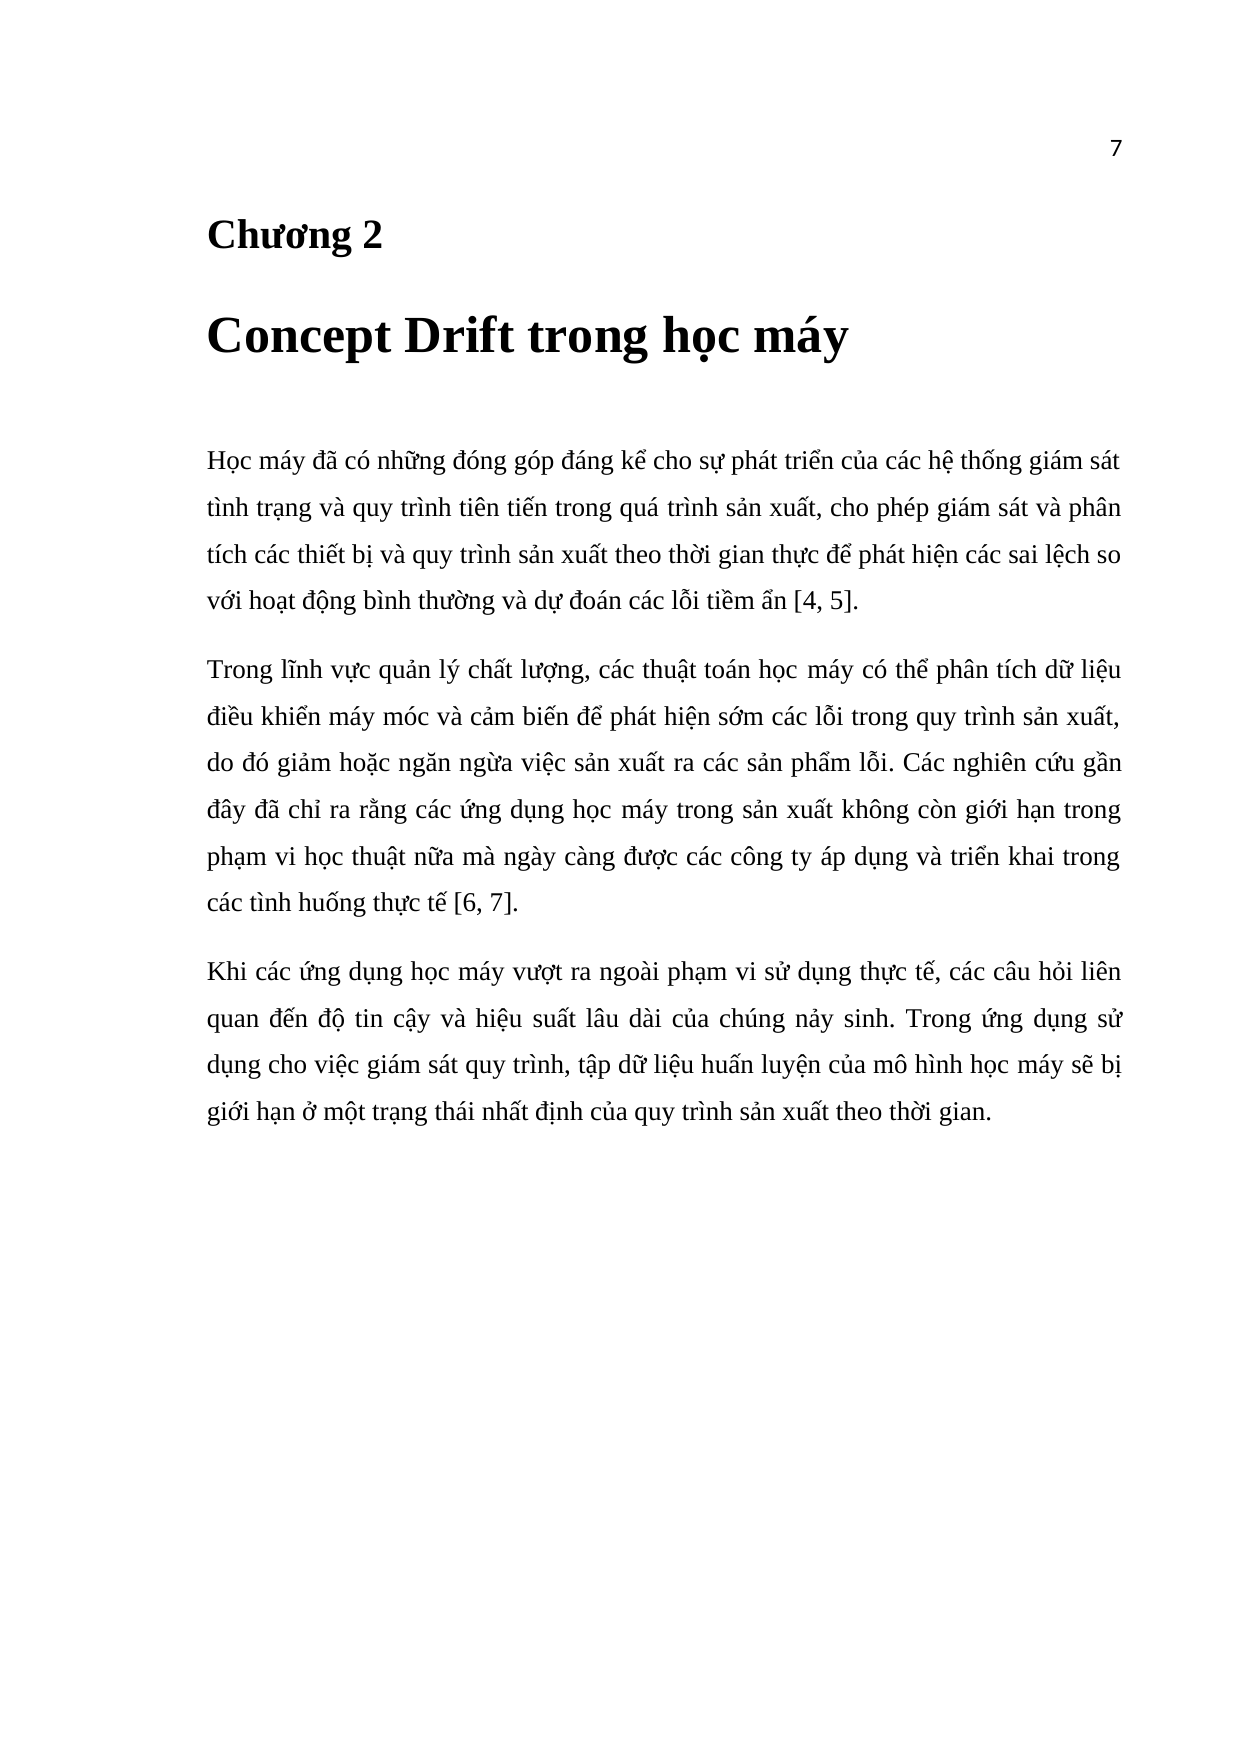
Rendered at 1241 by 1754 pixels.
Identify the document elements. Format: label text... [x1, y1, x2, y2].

text Học máy đã có những đóng góp đáng kể cho sự phát triển của các hệ thống giám sát tình trạng và quy trình tiên tiến trong quá trình sản xuất, cho phép giám sát và phân tích các thiết bị và quy trình sản xuất theo thời gian thực để phát hiện các sai lệch so với hoạt động bình thường và dự đoán các lỗi tiềm ẩn [4, 5]. [207, 444, 1122, 616]
text Chương 2 [207, 210, 1122, 258]
subtitle Concept Drift trong học máy [207, 304, 1122, 363]
text Khi các ứng dụng học máy vượt ra ngoài phạm vi sử dụng thực tế, các câu hỏi liên quan đến độ tin cậy và hiệu suất lâu dài của chúng nảy sinh. Trong ứng dụng sử dụng cho việc giám sát quy trình, tập dữ liệu huấn luyện của mô hình học máy sẽ bị giới hạn ở một trạng thái nhất định của quy trình sản xuất theo thời gian. [207, 955, 1122, 1126]
text Trong lĩnh vực quản lý chất lượng, các thuật toán học máy có thể phân tích dữ liệu điều khiển máy móc và cảm biến để phát hiện sớm các lỗi trong quy trình sản xuất, do đó giảm hoặc ngăn ngừa việc sản xuất ra các sản phẩm lỗi. Các nghiên cứu gần đây đã chỉ ra rằng các ứng dụng học máy trong sản xuất không còn giới hạn trong phạm vi học thuật nữa mà ngày càng được các công ty áp dụng và triển khai trong các tình huống thực tế [6, 7]. [207, 653, 1122, 918]
